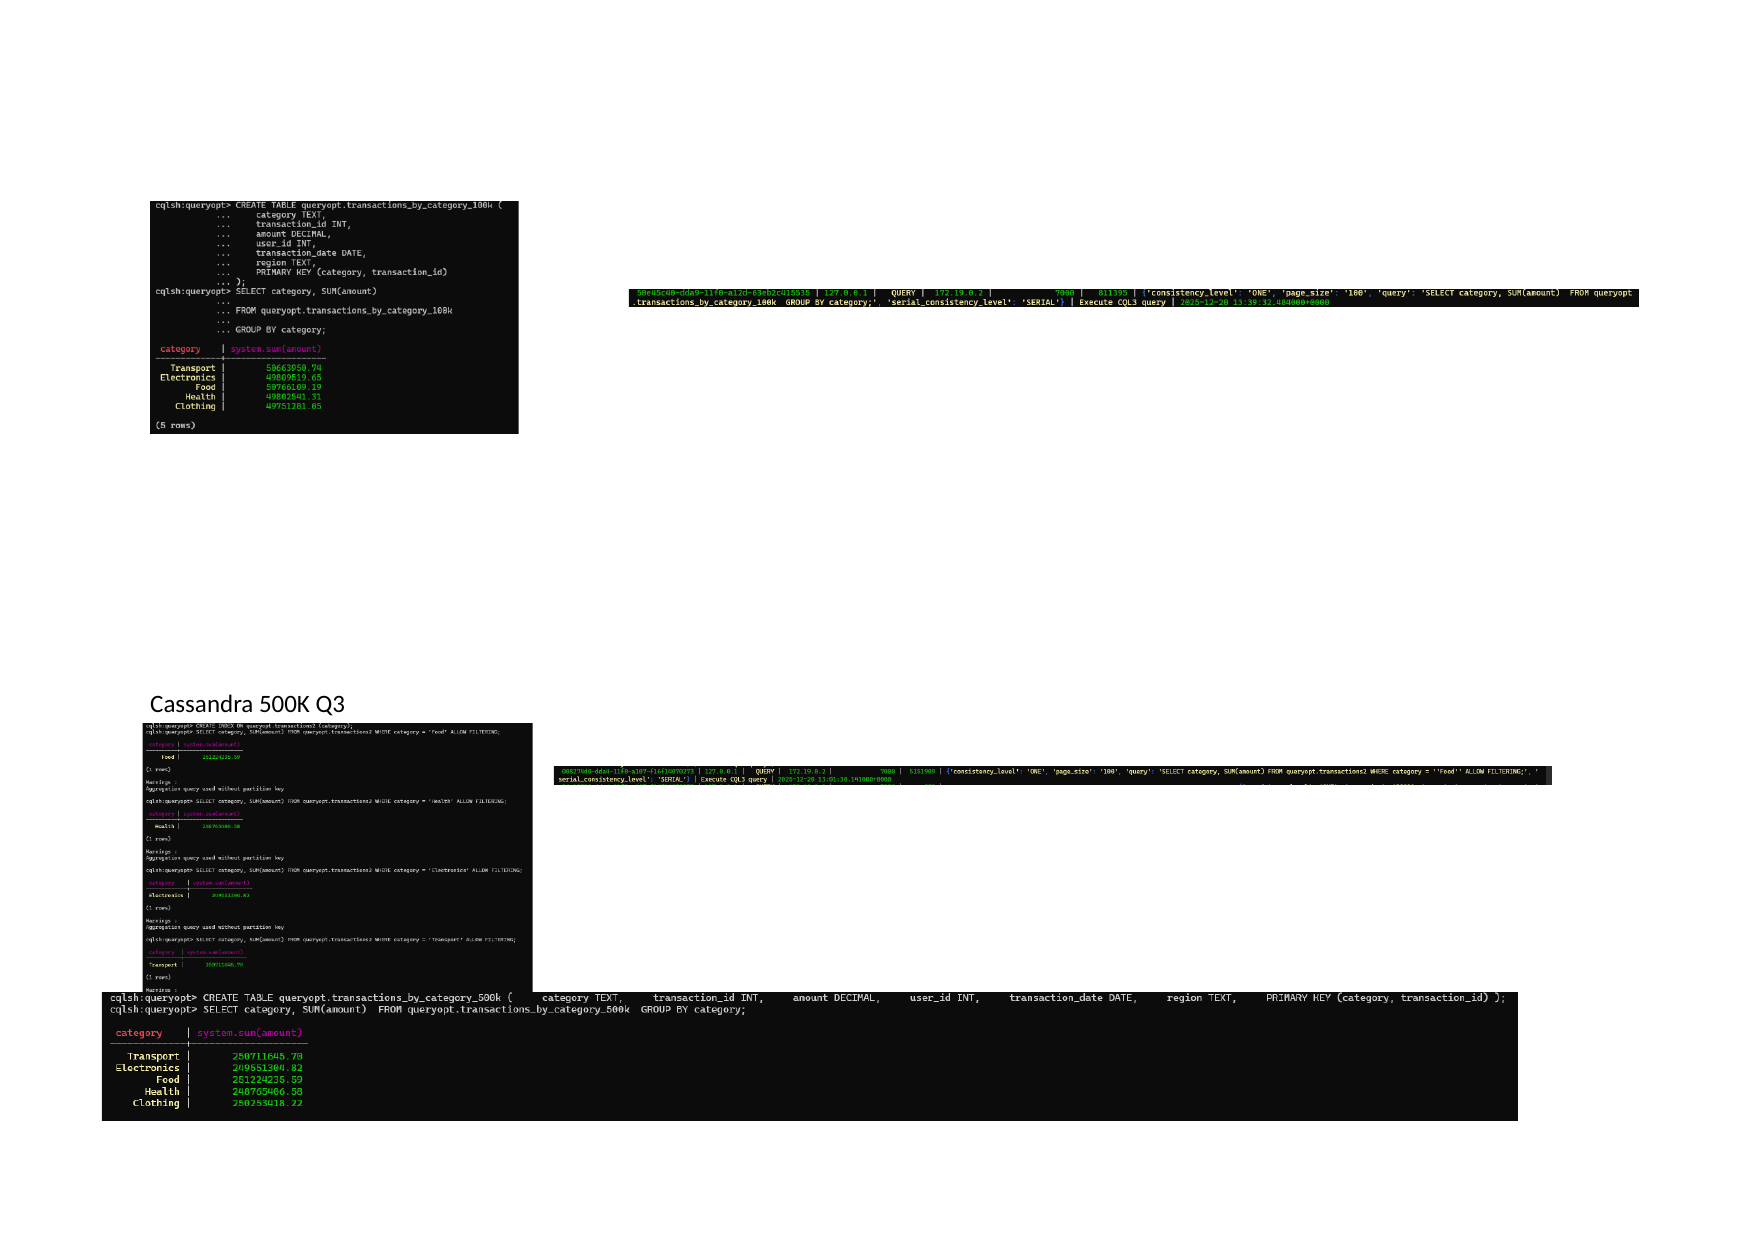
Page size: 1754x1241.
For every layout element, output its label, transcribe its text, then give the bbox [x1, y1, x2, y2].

text Cassandra 500K Q3 [150, 688, 1604, 718]
picture [150, 201, 519, 434]
picture [628, 289, 1639, 307]
picture [101, 723, 1518, 1121]
picture [553, 766, 1552, 785]
